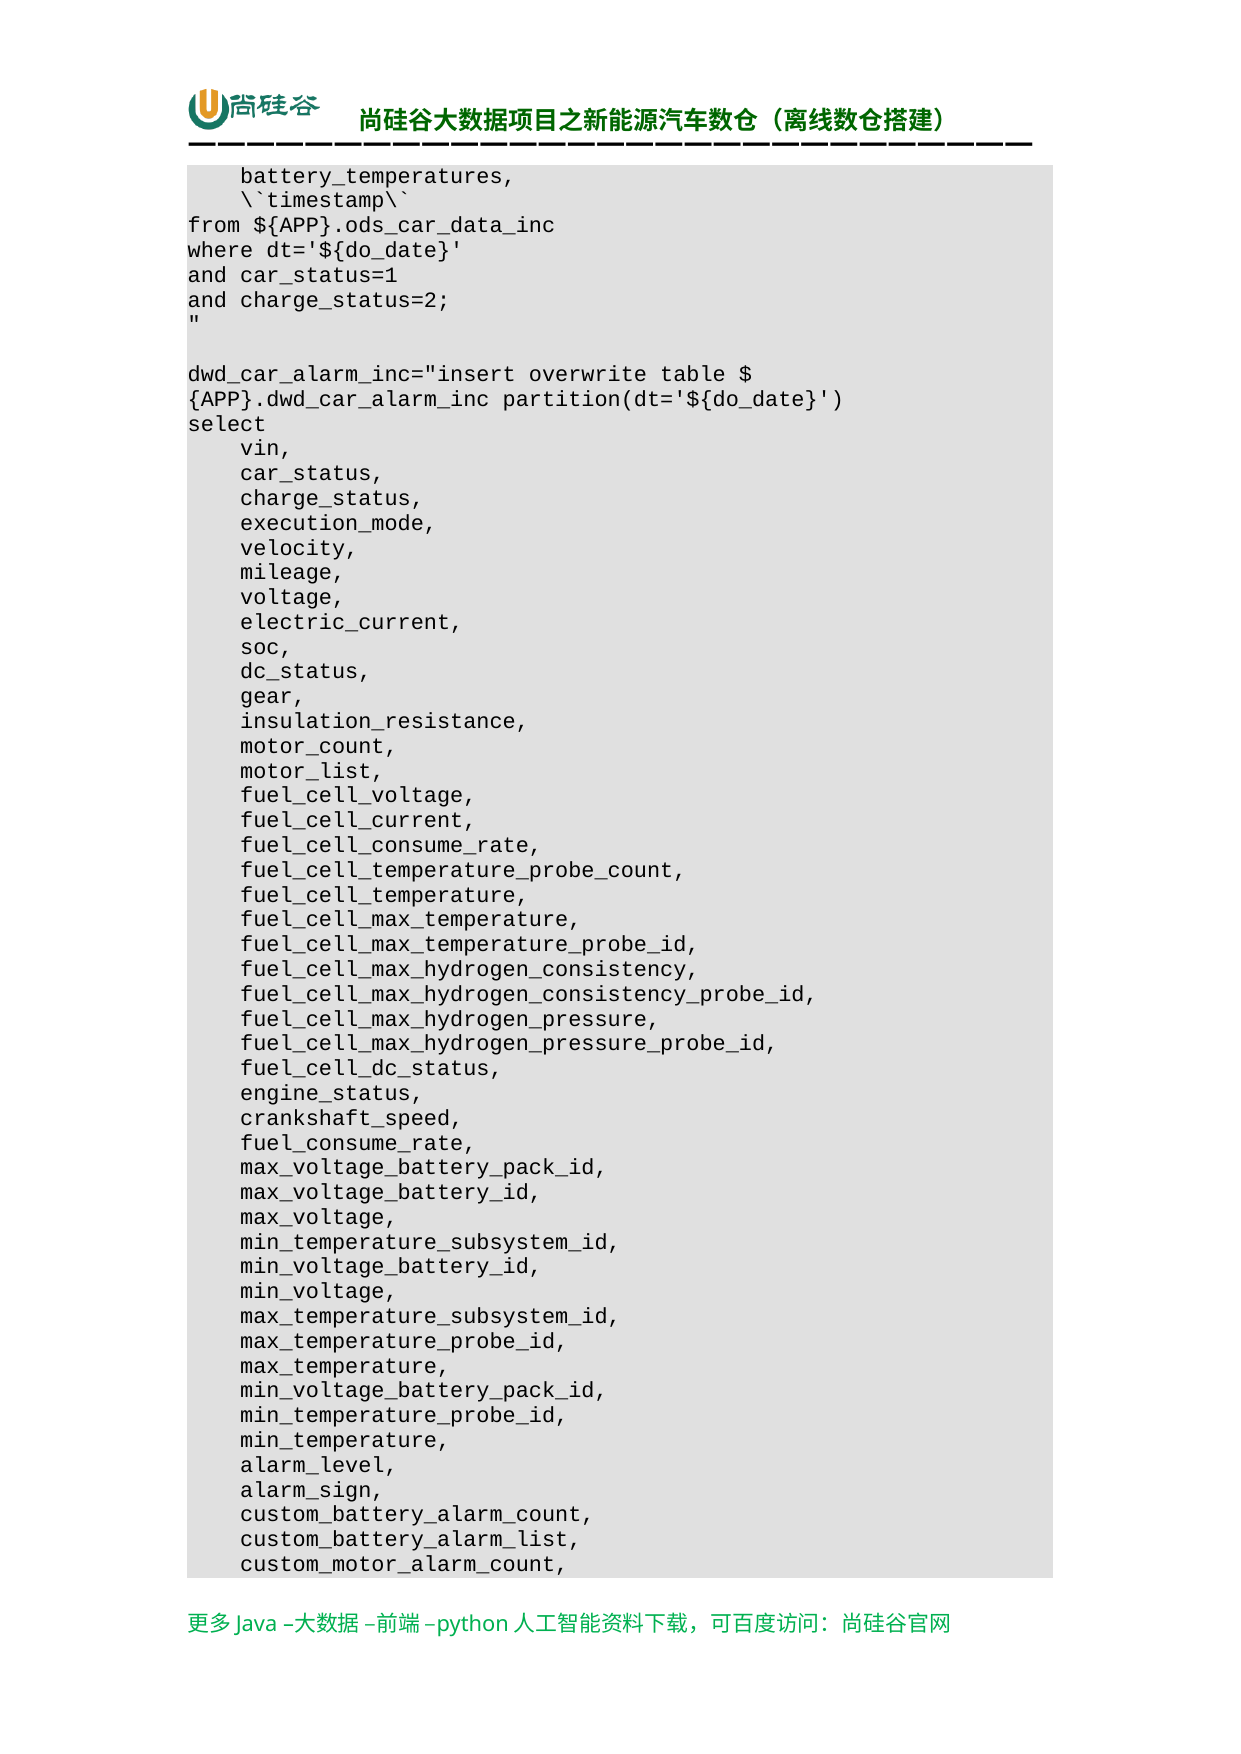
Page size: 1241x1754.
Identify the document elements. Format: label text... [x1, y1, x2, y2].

text max_voltage_battery_pack_id, [187, 1156, 1053, 1181]
text fuel_cell_max_hydrogen_pressure_probe_id, [187, 1032, 1053, 1057]
text max_voltage_battery_id, [187, 1181, 1053, 1206]
text fuel_cell_temperature, [187, 884, 1053, 908]
text insulation_resistance, [187, 710, 1053, 735]
text max_voltage, [187, 1206, 1053, 1231]
text velocity, [187, 537, 1053, 561]
text " [187, 313, 1053, 338]
text execution_mode, [187, 512, 1053, 537]
text fuel_cell_dc_status, [187, 1057, 1053, 1082]
text max_temperature, [187, 1355, 1053, 1379]
text soc, [187, 636, 1053, 661]
text fuel_cell_current, [187, 809, 1053, 834]
text min_voltage, [187, 1280, 1053, 1305]
text and car_status=1 [187, 264, 1053, 289]
text engine_status, [187, 1082, 1053, 1107]
text mileage, [187, 561, 1053, 586]
text fuel_cell_voltage, [187, 784, 1053, 809]
text and charge_status=2; [187, 289, 1053, 313]
text min_voltage_battery_pack_id, [187, 1379, 1053, 1404]
text min_temperature_subsystem_id, [187, 1231, 1053, 1256]
text fuel_consume_rate, [187, 1132, 1053, 1156]
text crankshaft_speed, [187, 1107, 1053, 1132]
text charge_status, [187, 487, 1053, 512]
text custom_battery_alarm_list, [187, 1528, 1053, 1553]
text fuel_cell_max_temperature_probe_id, [187, 933, 1053, 958]
text where dt='${do_date}' [187, 239, 1053, 264]
text alarm_level, [187, 1454, 1053, 1479]
text fuel_cell_consume_rate, [187, 834, 1053, 859]
text min_temperature, [187, 1429, 1053, 1454]
text dc_status, [187, 661, 1053, 685]
text select [187, 413, 1053, 437]
text fuel_cell_temperature_probe_count, [187, 859, 1053, 884]
text voltage, [187, 586, 1053, 611]
text custom_battery_alarm_count, [187, 1503, 1053, 1528]
picture [187, 88, 320, 130]
text electric_current, [187, 611, 1053, 636]
text car_status, [187, 462, 1053, 487]
text fuel_cell_max_hydrogen_consistency_probe_id, [187, 983, 1053, 1008]
text max_temperature_subsystem_id, [187, 1305, 1053, 1330]
text gear, [187, 685, 1053, 710]
text custom_motor_alarm_count, [187, 1553, 1053, 1578]
text \`timestamp\` [187, 189, 1053, 214]
text motor_list, [187, 760, 1053, 784]
text fuel_cell_max_temperature, [187, 908, 1053, 933]
text min_voltage_battery_id, [187, 1256, 1053, 1280]
text alarm_sign, [187, 1479, 1053, 1503]
text fuel_cell_max_hydrogen_consistency, [187, 958, 1053, 983]
text dwd_car_alarm_inc="insert overwrite table ${APP}.dwd_car_alarm_inc partition(dt='${do_date}') [187, 363, 1053, 413]
text battery_temperatures, [187, 165, 1053, 189]
text min_temperature_probe_id, [187, 1404, 1053, 1429]
text fuel_cell_max_hydrogen_pressure, [187, 1008, 1053, 1032]
text vin, [187, 437, 1053, 462]
text max_temperature_probe_id, [187, 1330, 1053, 1355]
text motor_count, [187, 735, 1053, 760]
text from ${APP}.ods_car_data_inc [187, 214, 1053, 239]
